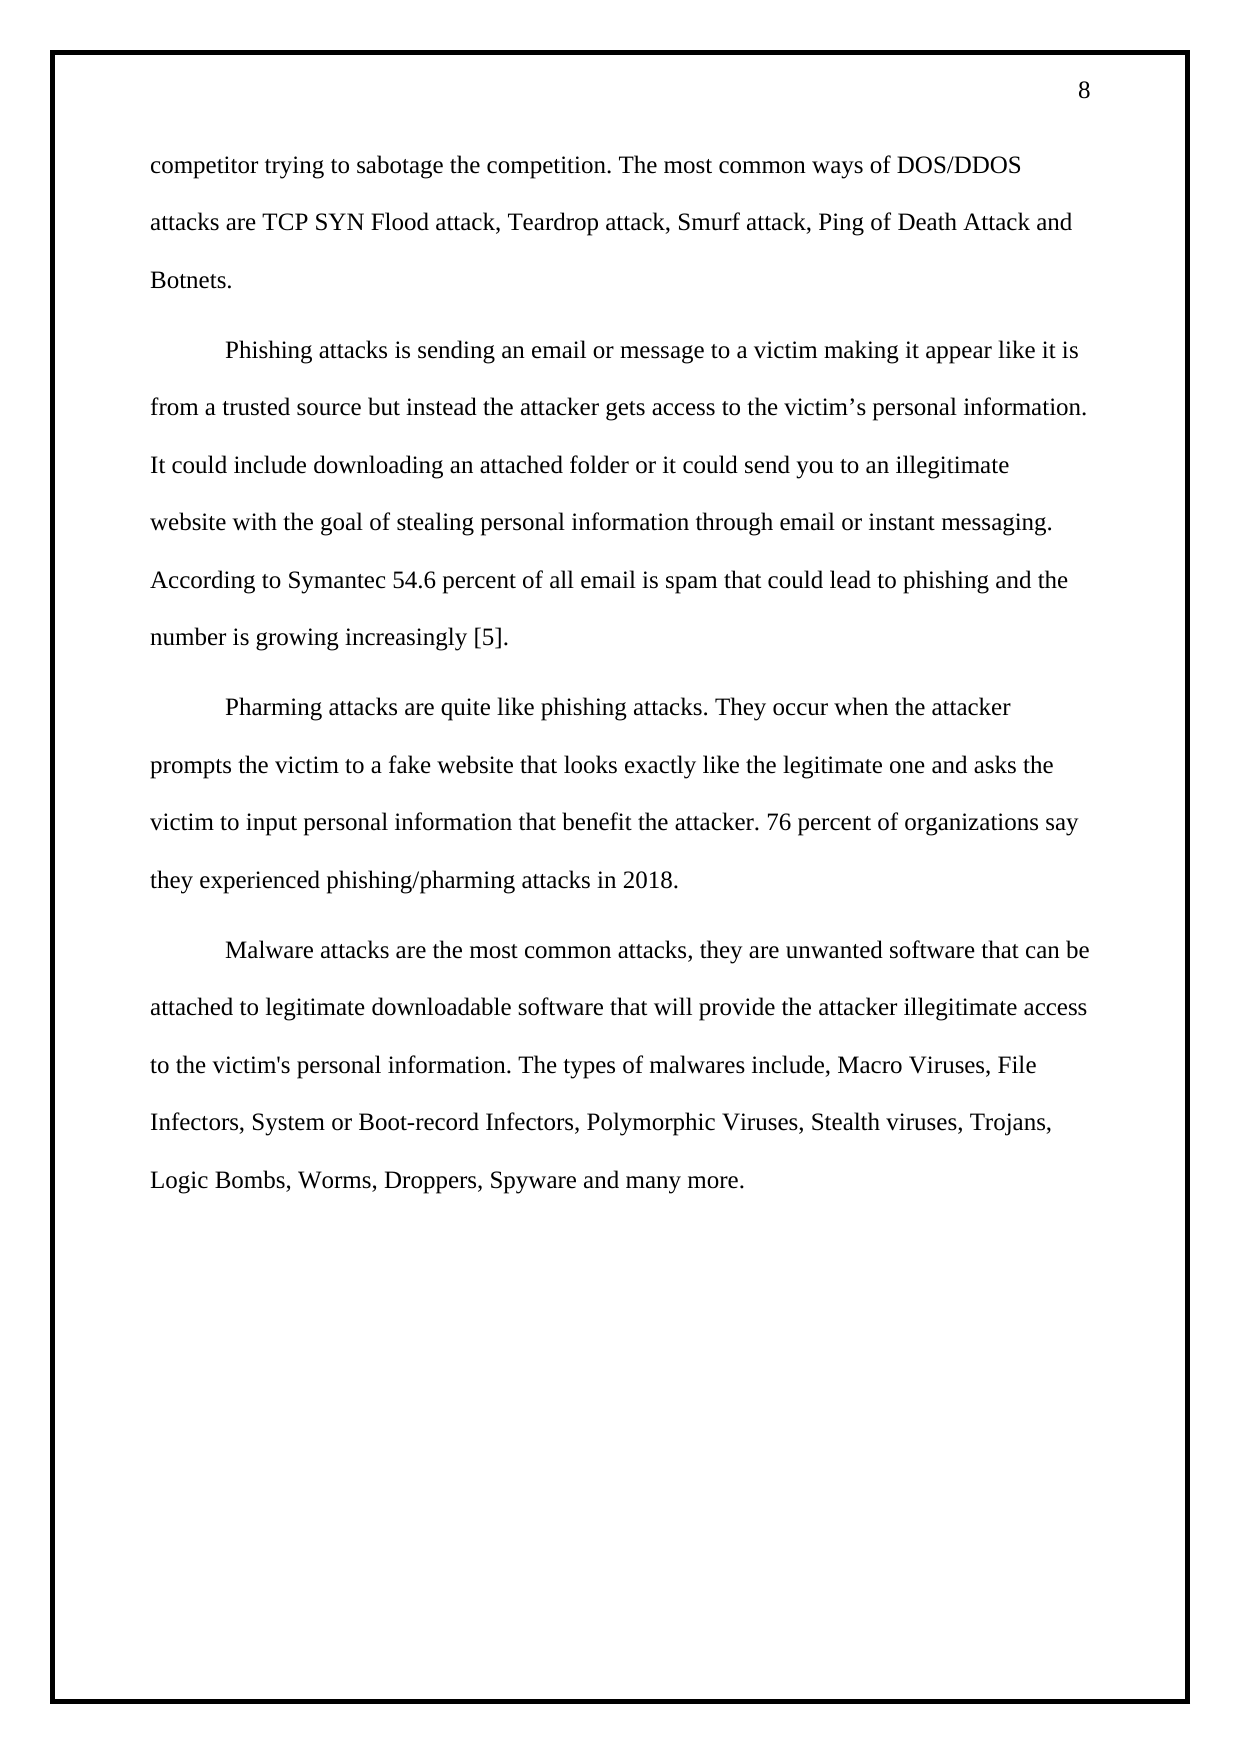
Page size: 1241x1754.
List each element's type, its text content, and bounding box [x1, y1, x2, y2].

text Phishing attacks is sending an email or message to a victim making it appear like it is from a trusted source but instead the attacker gets access to the victim’s personal information. It could include downloading an attached folder or it could send you to an illegitimate website with the goal of stealing personal information through email or instant messaging. According to Symantec 54.6 percent of all email is spam that could lead to phishing and the number is growing increasingly [5]. [150, 335, 1090, 651]
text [150, 150, 1090, 294]
text Pharming attacks are quite like phishing attacks. They occur when the attacker prompts the victim to a fake website that looks exactly like the legitimate one and asks the victim to input personal information that benefit the attacker. 76 percent of organizations say they experienced phishing/pharming attacks in 2018. [150, 692, 1090, 894]
text Malware attacks are the most common attacks, they are unwanted software that can be attached to legitimate downloadable software that will provide the attacker illegitimate access to the victim's personal information. The types of malwares include, Macro Viruses, File Infectors, System or Boot-record Infectors, Polymorphic Viruses, Stealth viruses, Trojans, Logic Bombs, Worms, Droppers, Spyware and many more. [150, 935, 1090, 1194]
